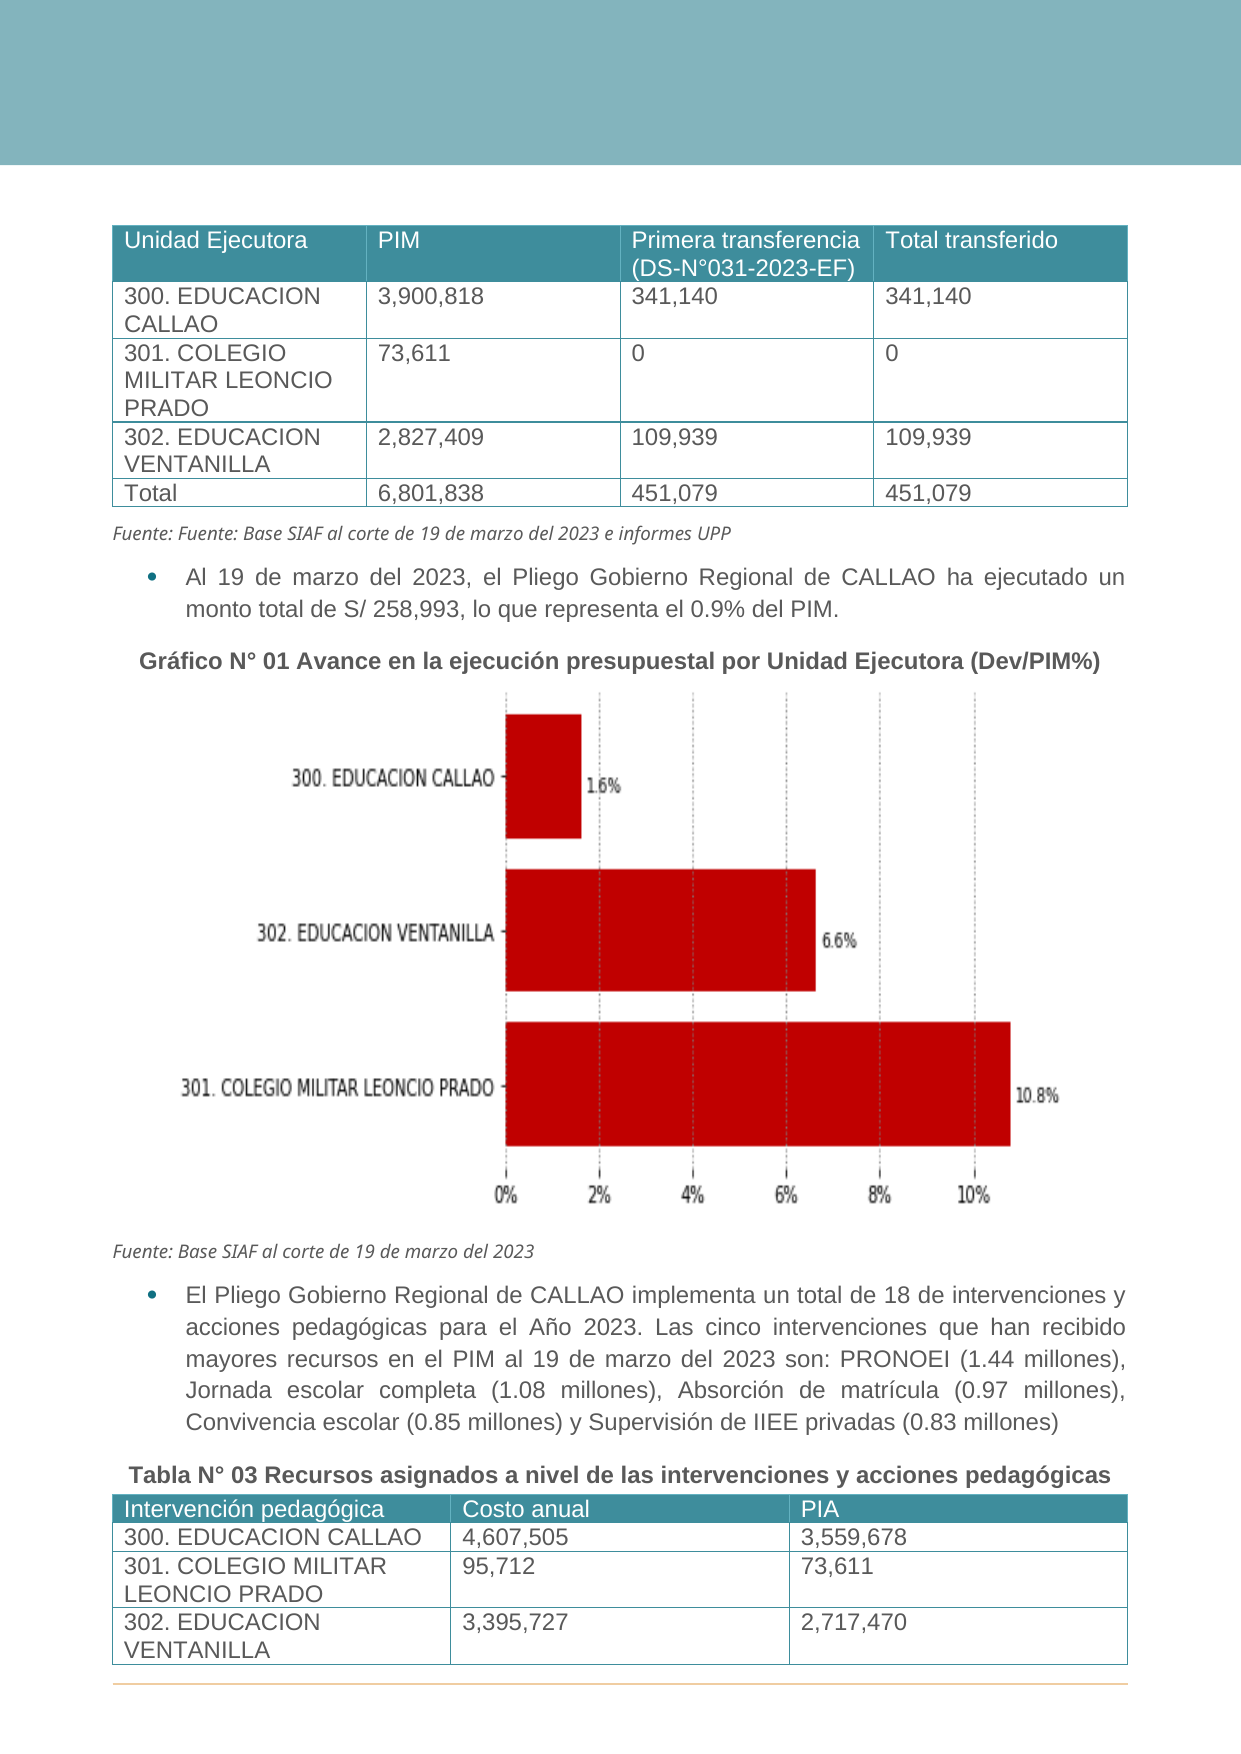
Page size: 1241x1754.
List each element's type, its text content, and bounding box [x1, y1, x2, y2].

table_cell 6,801,838 [367, 479, 620, 506]
table_header PIA [790, 1495, 1127, 1522]
table_cell Total [113, 479, 366, 506]
table_cell 0 [621, 339, 873, 421]
text Fuente: Base SIAF al corte de 19 de marzo del 2023 [112, 1238, 1128, 1264]
table_cell 341,140 [874, 282, 1127, 337]
table_cell 3,395,727 [451, 1608, 789, 1663]
table_cell 302. EDUCACION VENTANILLA [113, 1608, 450, 1663]
table_header Unidad Ejecutora [113, 226, 366, 281]
table_cell 2,827,409 [367, 423, 620, 478]
table_cell 451,079 [874, 479, 1127, 506]
table_cell 4,607,505 [451, 1523, 789, 1551]
table_header Total transferido [874, 226, 1127, 281]
table_cell 109,939 [874, 423, 1127, 478]
text Fuente: Fuente: Base SIAF al corte de 19 de marzo del 2023 e informes UPP [112, 520, 1128, 545]
table_cell 95,712 [451, 1552, 789, 1607]
table_cell 302. EDUCACION VENTANILLA [113, 423, 366, 478]
table_cell 301. COLEGIO MILITAR LEONCIO PRADO [113, 339, 366, 421]
table_cell 301. COLEGIO MILITAR LEONCIO PRADO [113, 1552, 450, 1607]
table_cell 341,140 [621, 282, 873, 337]
table_cell 109,939 [621, 423, 873, 478]
table_header Primera transferencia (DS-N°031-2023-EF) [621, 226, 873, 281]
table_cell 451,079 [621, 479, 873, 506]
list El Pliego Gobierno Regional de CALLAO implementa un total de 18 de intervenciones y acciones pedagógicas para el Año 2023. Las cinco intervenciones que han recibido mayores recursos en el PIM al 19 de marzo del 2023 son: PRONOEI (1.44 millones), Jornada escolar completa (1.08 millones), Absorción de matrícula (0.97 millones), Convivencia escolar (0.85 millones) y Supervisión de IIEE privadas (0.83 millones) [148, 1281, 1128, 1436]
text Tabla N° 03 Recursos asignados a nivel de las intervenciones y acciones pedagógicas [112, 1461, 1128, 1488]
table_header PIM [367, 226, 620, 281]
table_cell 73,611 [790, 1552, 1127, 1607]
table_cell 0 [874, 339, 1127, 421]
table_header Costo anual [451, 1495, 789, 1522]
picture [170, 680, 1071, 1221]
table_cell 300. EDUCACION CALLAO [113, 282, 366, 337]
table_cell 300. EDUCACION CALLAO [113, 1523, 450, 1551]
list Al 19 de marzo del 2023, el Pliego Gobierno Regional de CALLAO ha ejecutado un monto total de S/ 258,993, lo que representa el 0.9% del PIM. [148, 563, 1128, 622]
table_cell 2,717,470 [790, 1608, 1127, 1663]
table_header Intervención pedagógica [113, 1495, 450, 1522]
table_cell 73,611 [367, 339, 620, 421]
text Gráfico N° 01 Avance en la ejecución presupuestal por Unidad Ejecutora (Dev/PIM%) [112, 647, 1128, 675]
table_cell 3,900,818 [367, 282, 620, 337]
table_cell 3,559,678 [790, 1523, 1127, 1551]
